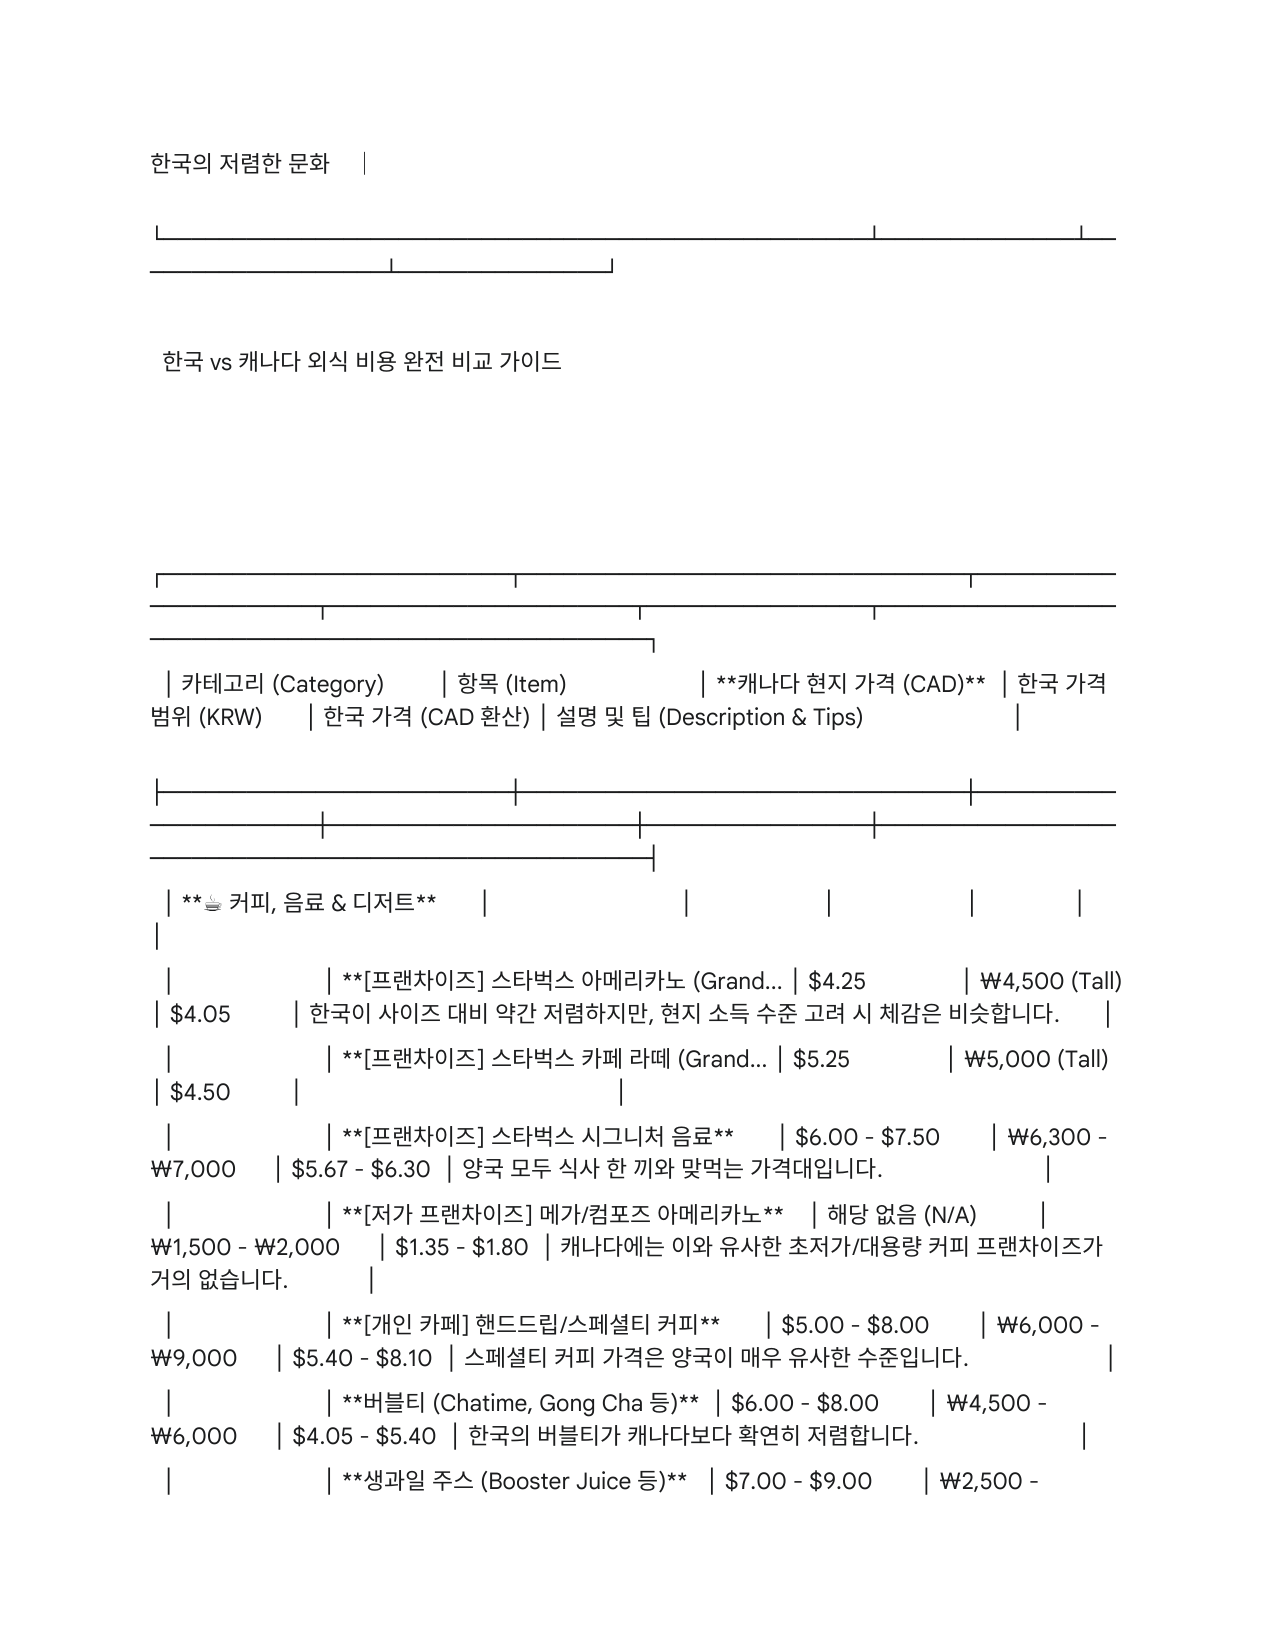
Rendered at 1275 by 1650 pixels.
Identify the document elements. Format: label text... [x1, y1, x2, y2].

text │ │ **[개인 카페] 핸드드립/스페셜티 커피** │ $5.00 - $8.00 │ ₩6,000 - ₩9,000 │ $5.40 - $8.10 │ 스페셜티 커피 가격은 양국이 매우 유사한 수준입니다. │ [150, 1312, 1125, 1373]
text │ │ **버블티 (Chatime, Gong Cha 등)** │ $6.00 - $8.00 │ ₩4,500 - ₩6,000 │ $4.05 - $5.40 │ 한국의 버블티가 캐나다보다 확연히 저렴합니다. │ [150, 1389, 1125, 1451]
text 한국 vs 캐나다 외식 비용 완전 비교 가이드 [150, 349, 1125, 377]
text │ │ **[저가 프랜차이즈] 메가/컴포즈 아메리카노** │ 해당 없음 (N/A) │ ₩1,500 - ₩2,000 │ $1.35 - $1.80 │ 캐나다에는 이와 유사한 초저가/대용량 커피 프랜차이즈가 거의 없습니다. │ [150, 1201, 1125, 1295]
text │ 카테고리 (Category) │ 항목 (Item) │ **캐나다 현지 가격 (CAD)** │ 한국 가격 범위 (KRW) │ 한국 가격 (CAD 환산) │ 설명 및 팁 (Description & Tips) │ [150, 670, 1125, 732]
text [150, 150, 1125, 179]
text ┌─────────────────────────┬────────────────────────────────┬──────────────────────┬──────────────────────┬────────────────┬─────────────────────────────────────────────────────┐ [150, 529, 1125, 654]
text │ │ **[프랜차이즈] 스타벅스 시그니처 음료** │ $6.00 - $7.50 │ ₩6,300 - ₩7,000 │ $5.67 - $6.30 │ 양국 모두 식사 한 끼와 맞먹는 가격대입니다. │ [150, 1123, 1125, 1184]
text │ │ **[프랜차이즈] 스타벅스 카페 라떼 (Grand... │ $5.25 │ ₩5,000 (Tall) │ $4.50 │ │ [150, 1045, 1125, 1107]
text │ **☕ 커피, 음료 & 디저트** │ │ │ │ │ │ [150, 889, 1125, 951]
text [150, 1467, 1125, 1496]
text └───────────────────────────────────────────────────┴──────────────┴───────────────────┴───────────────┘ [150, 195, 1125, 287]
text │ │ **[프랜차이즈] 스타벅스 아메리카노 (Grand... │ $4.25 │ ₩4,500 (Tall) │ $4.05 │ 한국이 사이즈 대비 약간 저렴하지만, 현지 소득 수준 고려 시 체감은 비슷합니다. │ [150, 967, 1125, 1029]
text ├─────────────────────────┼────────────────────────────────┼──────────────────────┼──────────────────────┼────────────────┼─────────────────────────────────────────────────────┤ [150, 748, 1125, 873]
